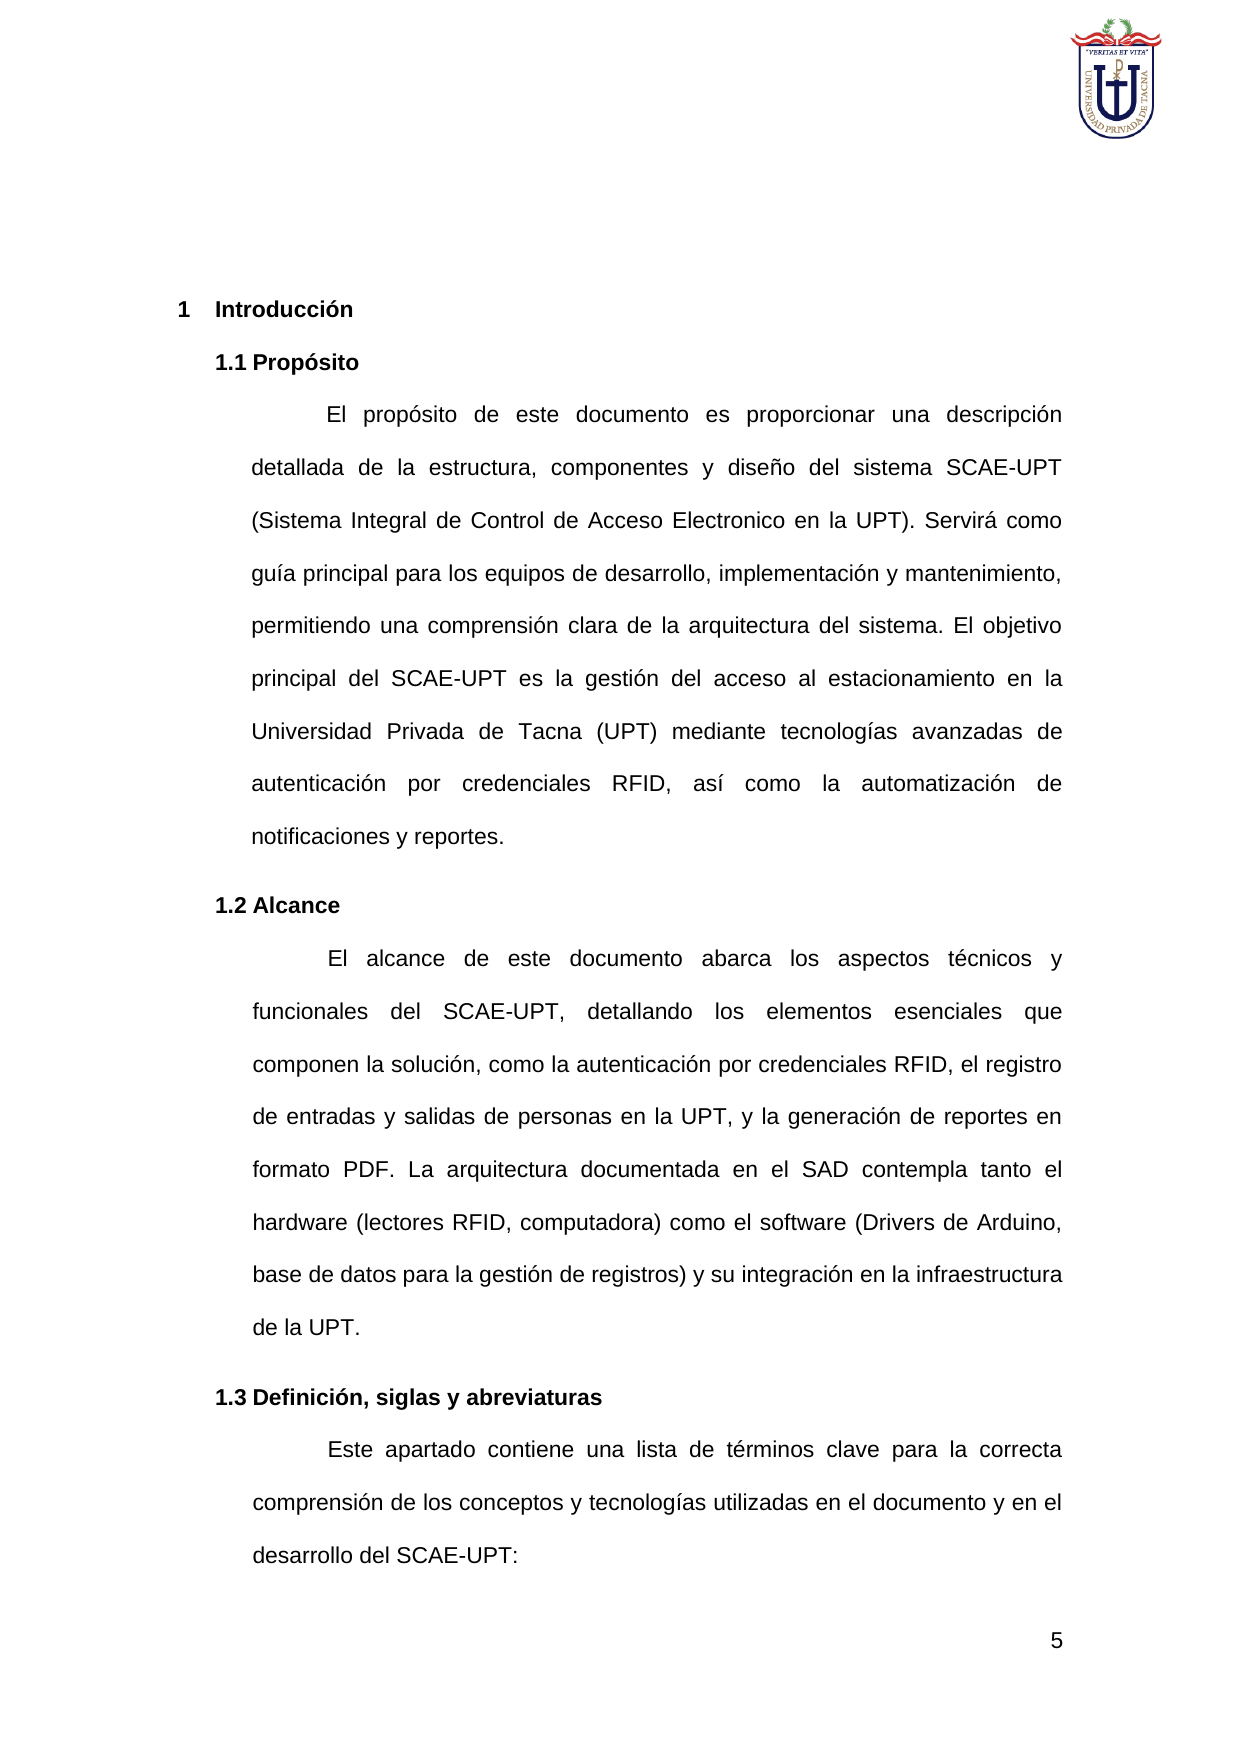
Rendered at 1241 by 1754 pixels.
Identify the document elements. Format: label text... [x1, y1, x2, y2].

text Este apartado contiene una lista de términos clave para la correcta comprensión de los conceptos y tecnologías utilizadas en el documento y en el desarrollo del SCAE-UPT: [252, 1436, 1063, 1568]
subtitle Definición, siglas y abreviaturas [215, 1383, 1063, 1410]
picture [1070, 18, 1162, 139]
text El alcance de este documento abarca los aspectos técnicos y funcionales del SCAE-UPT, detallando los elementos esenciales que componen la solución, como la autenticación por credenciales RFID, el registro de entradas y salidas de personas en la UPT, y la generación de reportes en formato PDF. La arquitectura documentada en el SAD contempla tanto el hardware (lectores RFID, computadora) como el software (Drivers de Arduino, base de datos para la gestión de registros) y su integración en la infraestructura de la UPT. [252, 945, 1063, 1340]
subtitle Introducción [177, 296, 1063, 322]
subtitle Propósito [215, 349, 1063, 375]
subtitle Alcance [215, 892, 1063, 919]
text El propósito de este documento es proporcionar una descripción detallada de la estructura, componentes y diseño del sistema SCAE-UPT (Sistema Integral de Control de Acceso Electronico en la UPT). Servirá como guía principal para los equipos de desarrollo, implementación y mantenimiento, permitiendo una comprensión clara de la arquitectura del sistema. El objetivo principal del SCAE-UPT es la gestión del acceso al estacionamiento en la Universidad Privada de Tacna (UPT) mediante tecnologías avanzadas de autenticación por credenciales RFID, así como la automatización de notificaciones y reportes. [251, 401, 1063, 849]
